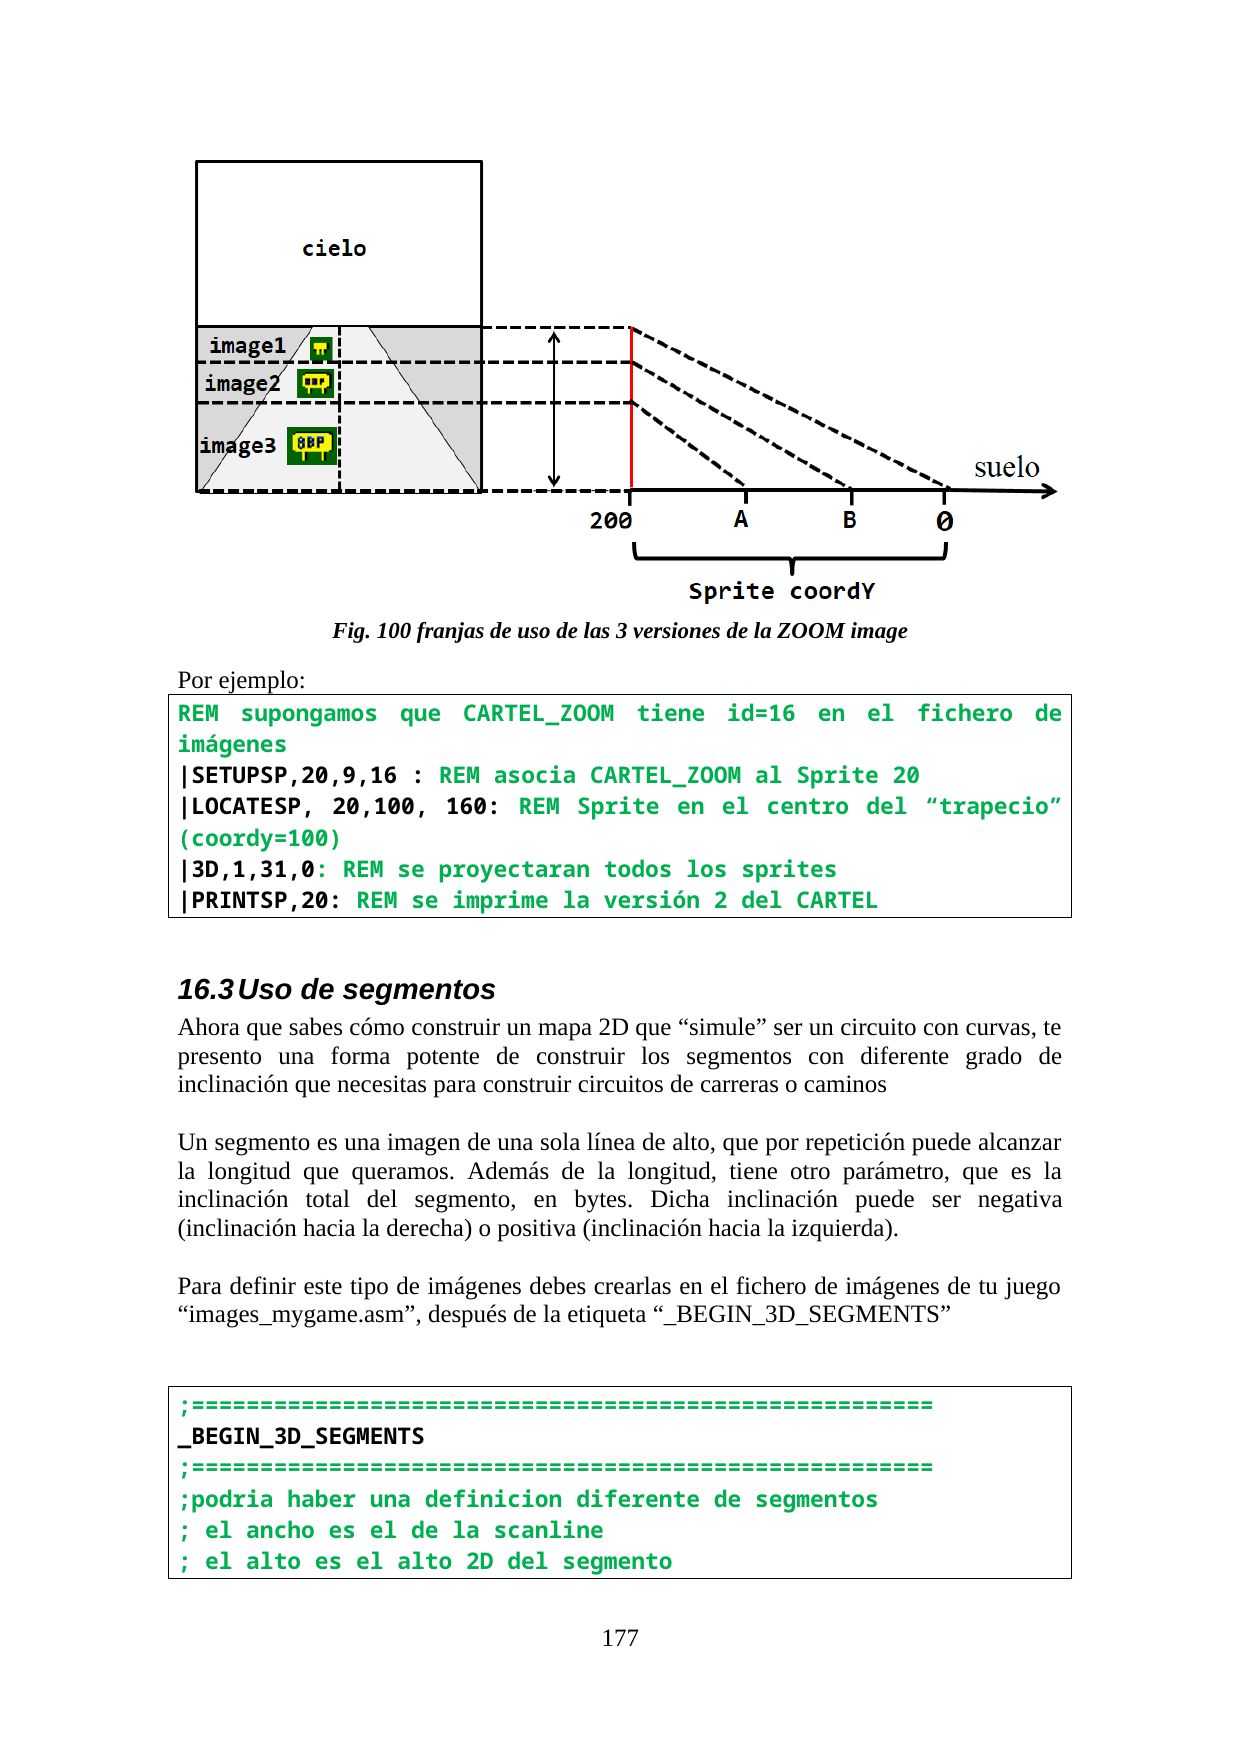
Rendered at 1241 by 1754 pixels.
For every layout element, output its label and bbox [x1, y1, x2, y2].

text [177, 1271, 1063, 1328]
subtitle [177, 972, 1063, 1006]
picture [177, 147, 1063, 618]
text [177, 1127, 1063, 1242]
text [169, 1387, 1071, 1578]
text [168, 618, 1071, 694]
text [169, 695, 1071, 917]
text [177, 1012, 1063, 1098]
